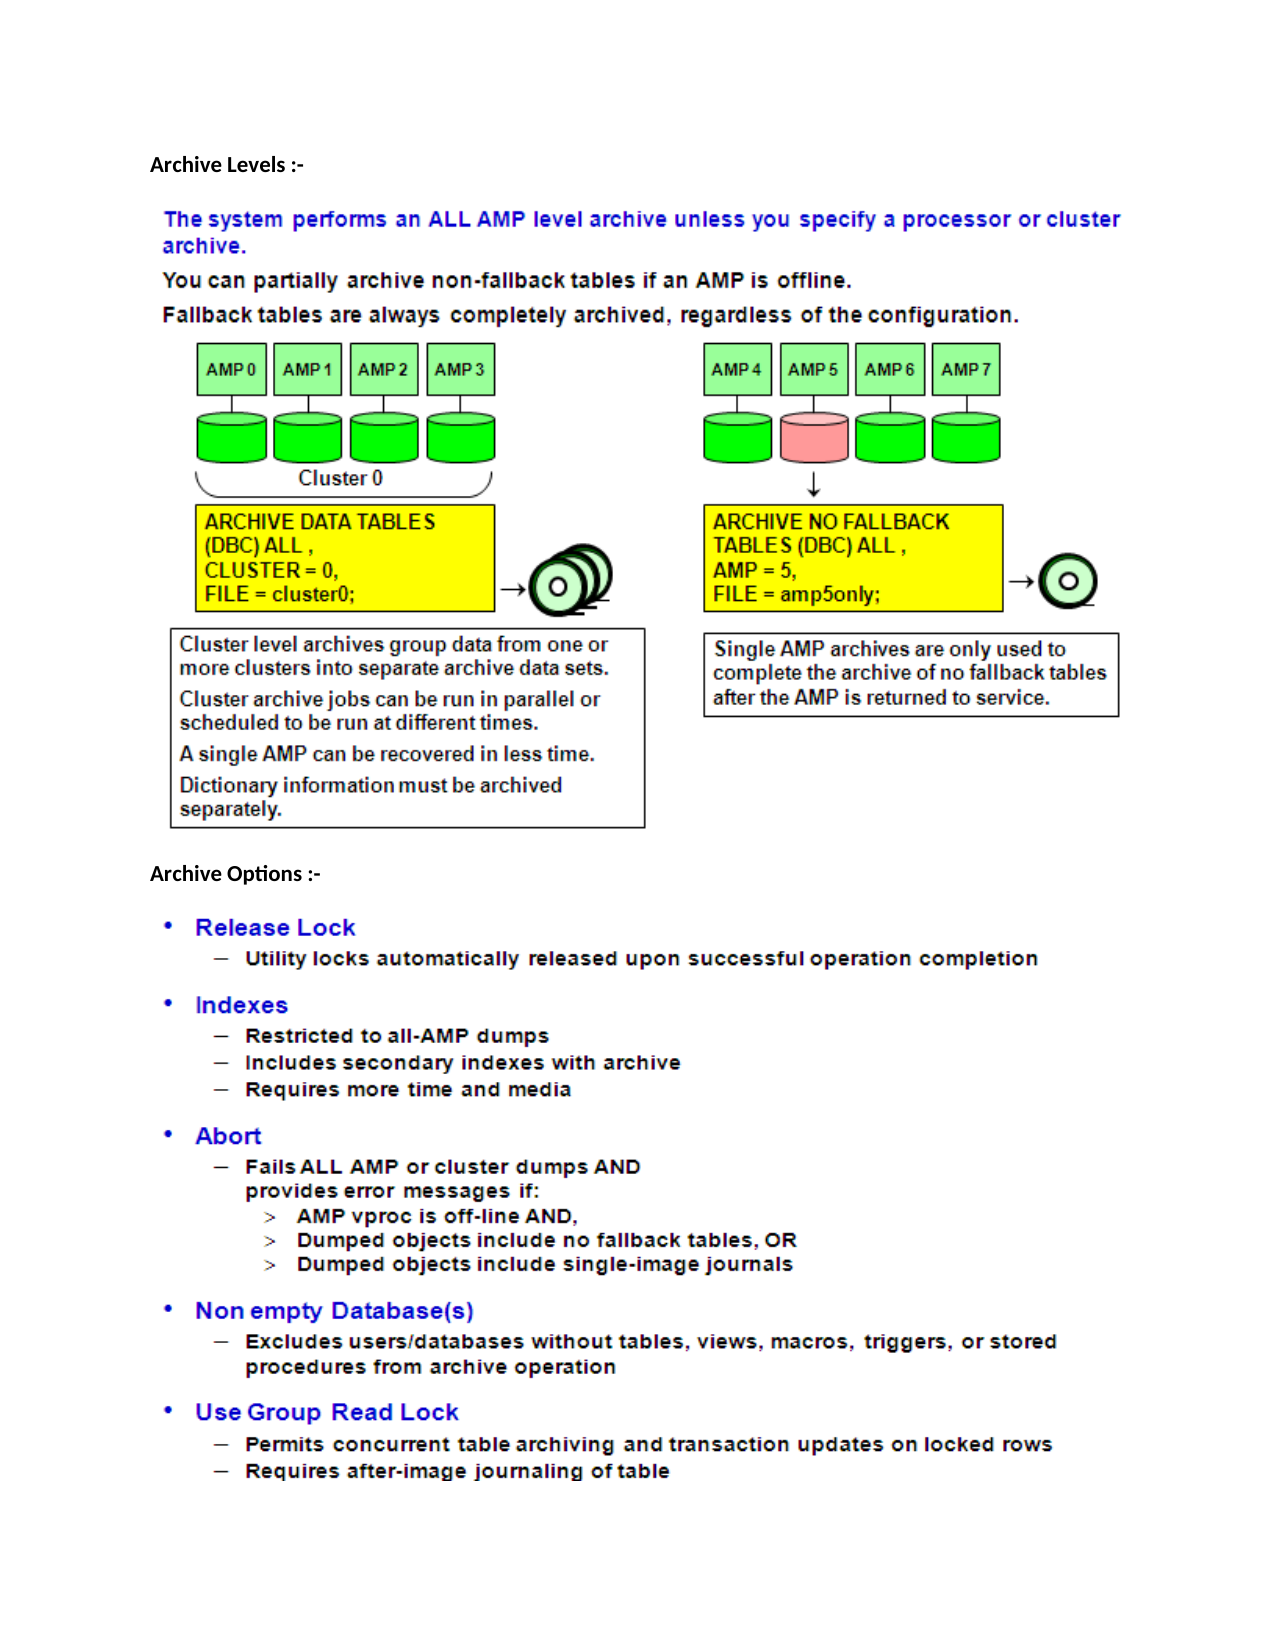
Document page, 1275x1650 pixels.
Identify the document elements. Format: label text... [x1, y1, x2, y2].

text Archive Options :- [150, 859, 1125, 887]
picture [150, 203, 1125, 835]
picture [150, 912, 1074, 1481]
text Archive Levels :- [150, 150, 1125, 178]
